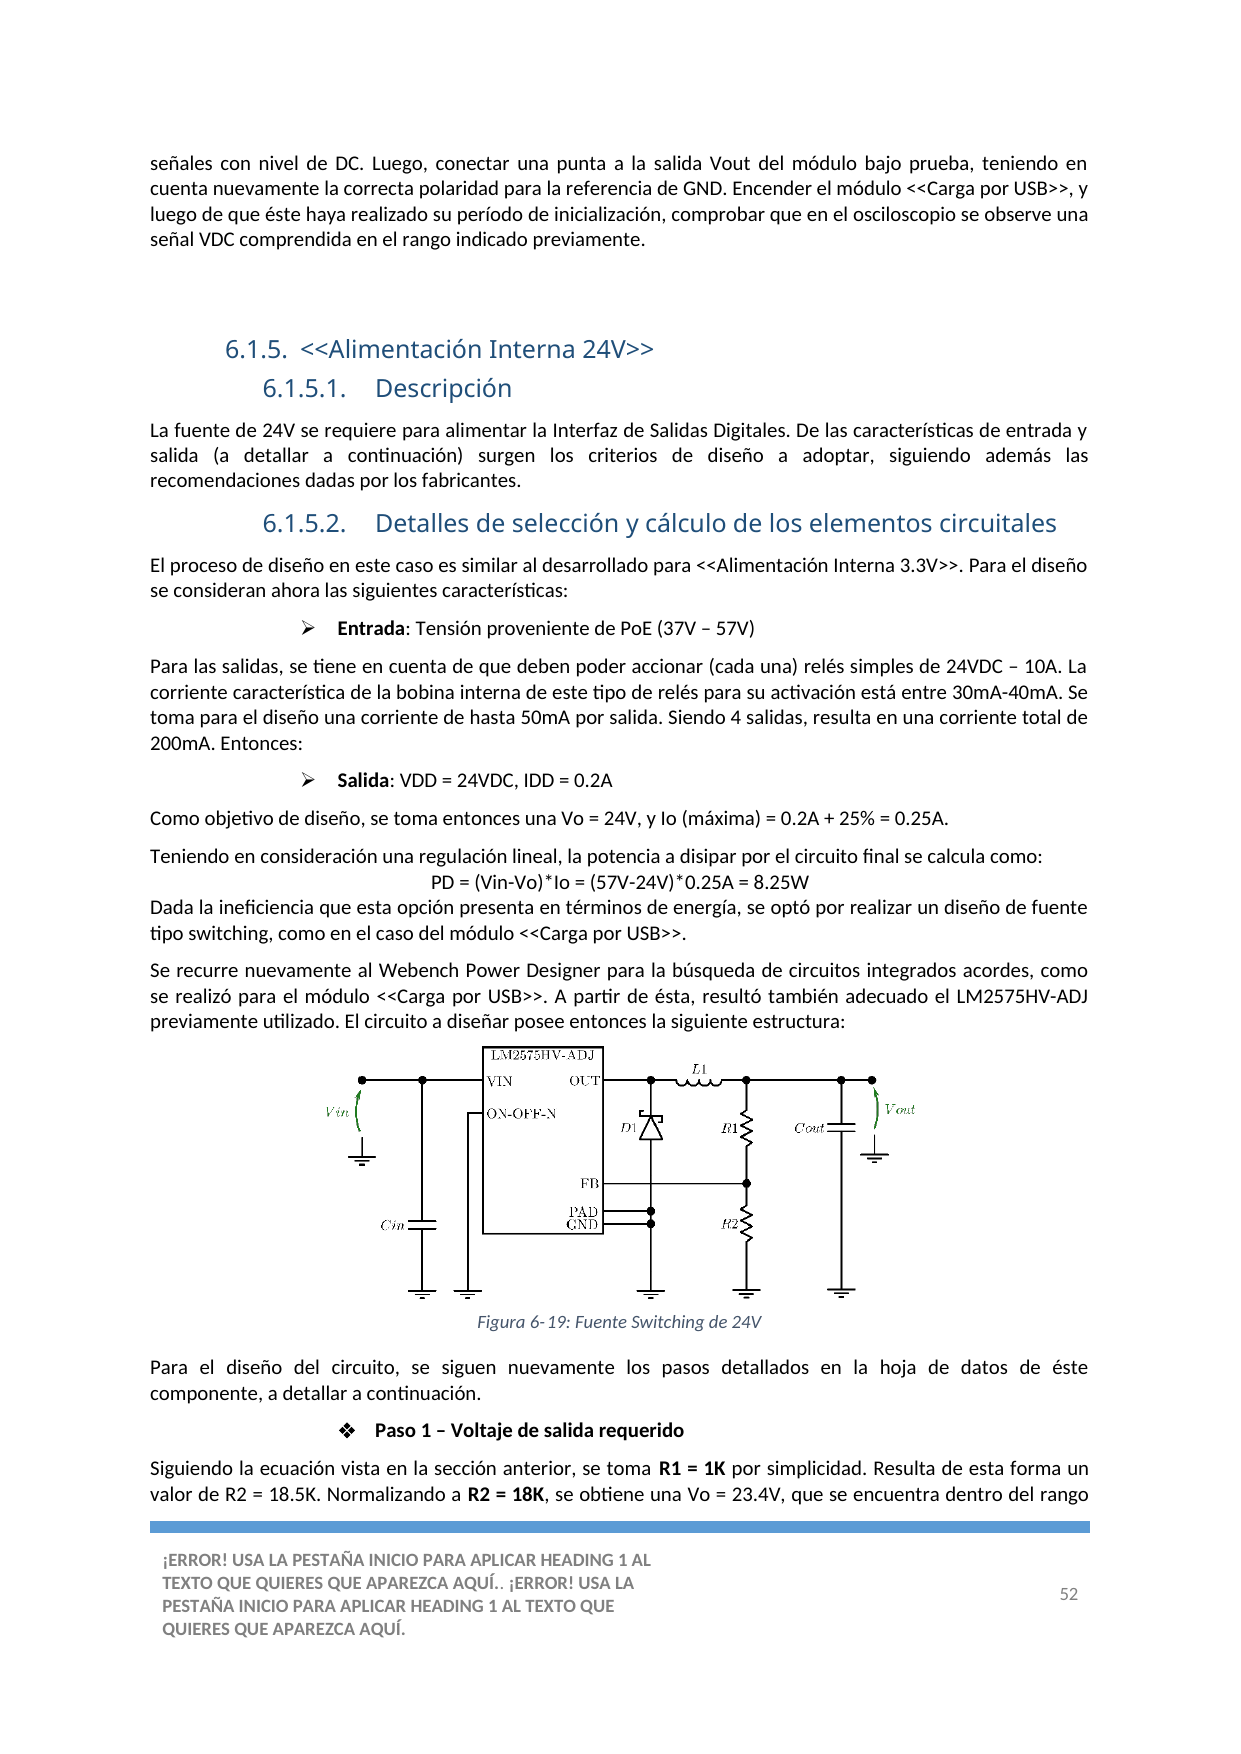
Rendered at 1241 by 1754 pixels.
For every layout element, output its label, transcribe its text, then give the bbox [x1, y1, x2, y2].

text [150, 1456, 1090, 1506]
list Paso 1 – Voltaje de salida requerido [337, 1418, 1090, 1443]
picture [325, 1046, 915, 1299]
text Dada la ineficiencia que esta opción presenta en términos de energía, se optó por realizar un diseño de fuente tipo switching, como en el caso del módulo <<Carga por USB>>. [150, 894, 1090, 945]
text Se recurre nuevamente al Webench Power Designer para la búsqueda de circuitos integrados acordes, como se realizó para el módulo <<Carga por USB>>. A partir de ésta, resultó también adecuado el LM2575HV-ADJ previamente utilizado. El circuito a diseñar posee entonces la siguiente estructura: [150, 958, 1090, 1034]
text La fuente de 24V se requiere para alimentar la Interfaz de Salidas Digitales. De las características de entrada y salida (a detallar a continuación) surgen los criterios de diseño a adoptar, siguiendo además las recomendaciones dadas por los fabricantes. [150, 417, 1090, 493]
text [150, 150, 1090, 252]
text Para el diseño del circuito, se siguen nuevamente los pasos detallados en la hoja de datos de éste componente, a detallar a continuación. [150, 1354, 1090, 1405]
subtitle Detalles de selección y cálculo de los elementos circuitales [262, 506, 1090, 540]
text Para las salidas, se tiene en cuenta de que deben poder accionar (cada una) relés simples de 24VDC – 10A. La corriente característica de la bobina interna de este tipo de relés para su activación está entre 30mA-40mA. Se toma para el diseño una corriente de hasta 50mA por salida. Siendo 4 salidas, resulta en una corriente total de 200mA. Entonces: [150, 653, 1090, 755]
subtitle <<Alimentación Interna 24V>> [225, 332, 1090, 366]
subtitle Descripción [262, 370, 1090, 404]
list Salida: VDD = 24VDC, IDD = 0.2A [300, 768, 1090, 793]
text Como objetivo de diseño, se toma entonces una Vo = 24V, y Io (máxima) = 0.2A + 25% = 0.25A. [150, 806, 1090, 831]
list Entrada: Tensión proveniente de PoE (37V – 57V) [300, 616, 1090, 641]
text El proceso de diseño en este caso es similar al desarrollado para <<Alimentación Interna 3.3V>>. Para el diseño se consideran ahora las siguientes características: [150, 552, 1090, 603]
text Teniendo en consideración una regulación lineal, la potencia a disipar por el circuito final se calcula como: [150, 843, 1090, 869]
text PD = (Vin-Vo)*Io = (57V-24V)*0.25A = 8.25W [150, 869, 1090, 894]
